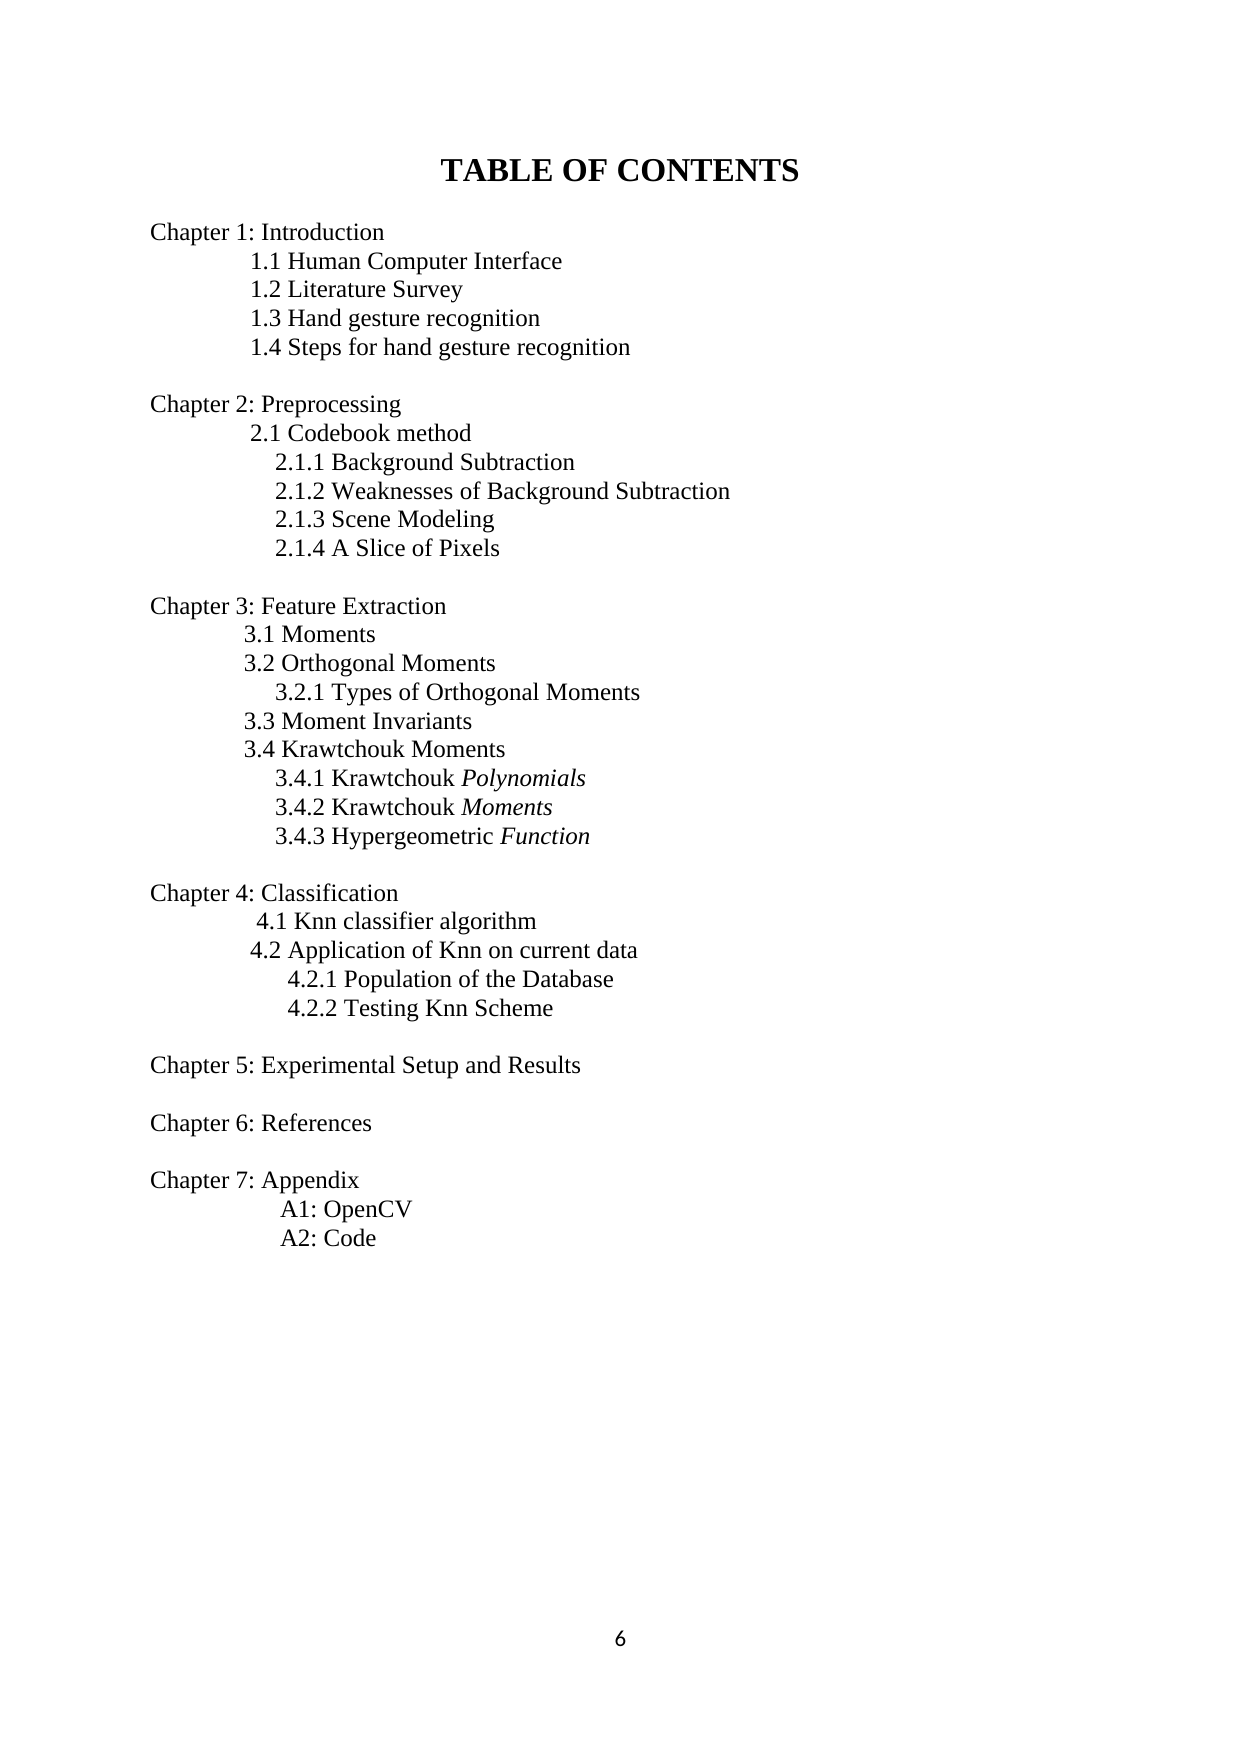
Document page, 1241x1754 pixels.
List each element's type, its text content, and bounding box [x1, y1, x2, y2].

text Chapter 5: Experimental Setup and Results [150, 1021, 1090, 1079]
text 3.4.1 Krawtchouk Polynomials [150, 763, 1090, 792]
text A1: OpenCV A2: Code [280, 1194, 1090, 1251]
text 3.4 Krawtchouk Moments [150, 734, 1090, 763]
text 4.2 Application of Knn on current data 4.2.1 Population of the Database 4.2.2 Testing Knn Scheme [150, 935, 1090, 1021]
text Chapter 2: Preprocessing 2.1 Codebook method 2.1.1 Background Subtraction 2.1.2 Weaknesses of Background Subtraction [150, 389, 1090, 504]
text Chapter 1: Introduction 1.1 Human Computer Interface 1.2 Literature Survey 1.3 Hand gesture recognition 1.4 Steps for hand gesture recognition [150, 217, 1090, 361]
text 3.2.1 Types of Orthogonal Moments [150, 677, 1090, 706]
text TABLE OF CONTENTS [150, 150, 1090, 188]
text Chapter 3: Feature Extraction 3.1 Moments 3.2 Orthogonal Moments [150, 562, 1090, 677]
text Chapter 7: Appendix [150, 1165, 1090, 1194]
text 2.1.4 A Slice of Pixels [150, 533, 1090, 562]
text 2.1.3 Scene Modeling [150, 504, 1090, 533]
text 3.3 Moment Invariants [150, 706, 1090, 734]
text 3.4.2 Krawtchouk Moments [150, 792, 1090, 821]
text 3.4.3 Hypergeometric Function [150, 821, 1090, 878]
text 4.1 Knn classifier algorithm [225, 906, 1090, 935]
text Chapter 4: Classification [150, 878, 1090, 906]
text Chapter 6: References [150, 1108, 1090, 1136]
